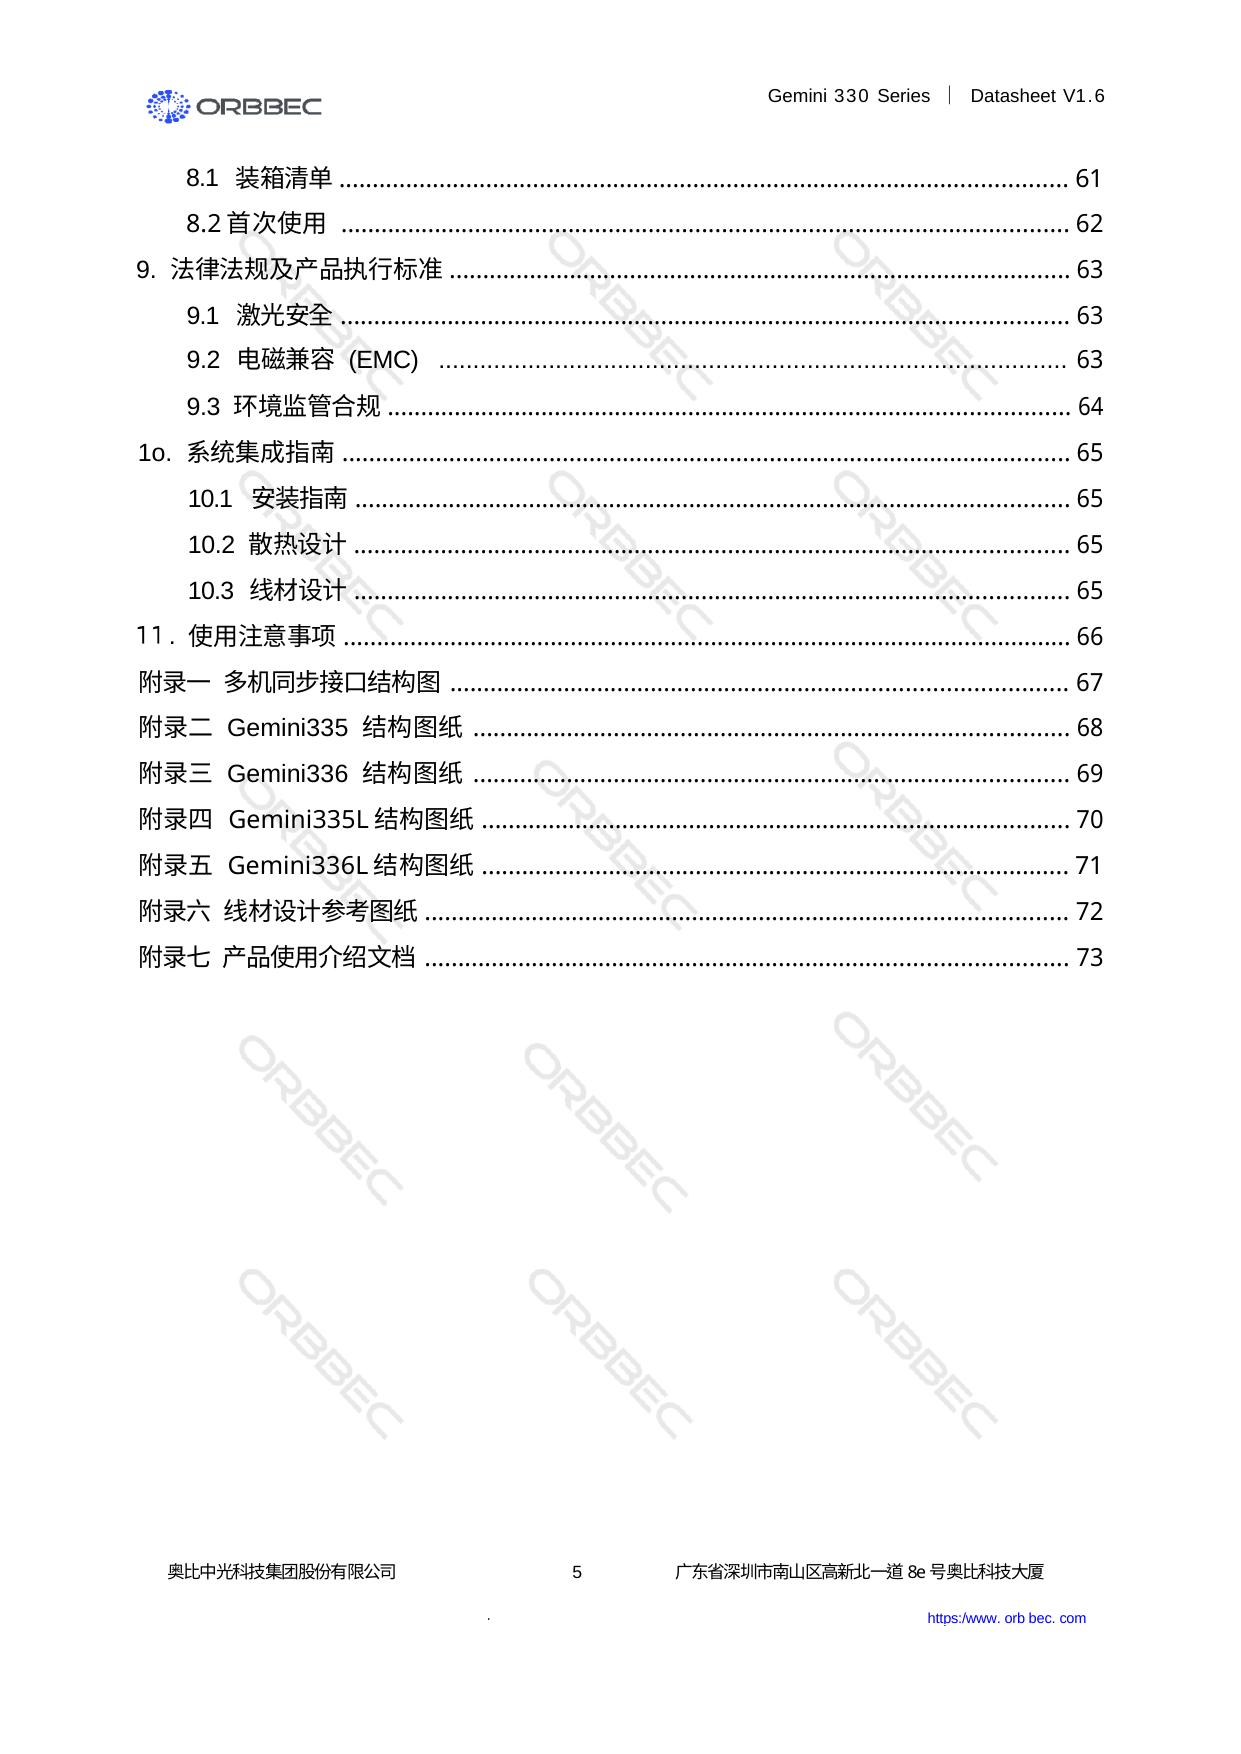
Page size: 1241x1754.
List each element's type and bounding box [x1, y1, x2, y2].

picture [137, 625, 160, 644]
picture [144, 90, 322, 124]
picture [237, 230, 999, 1440]
